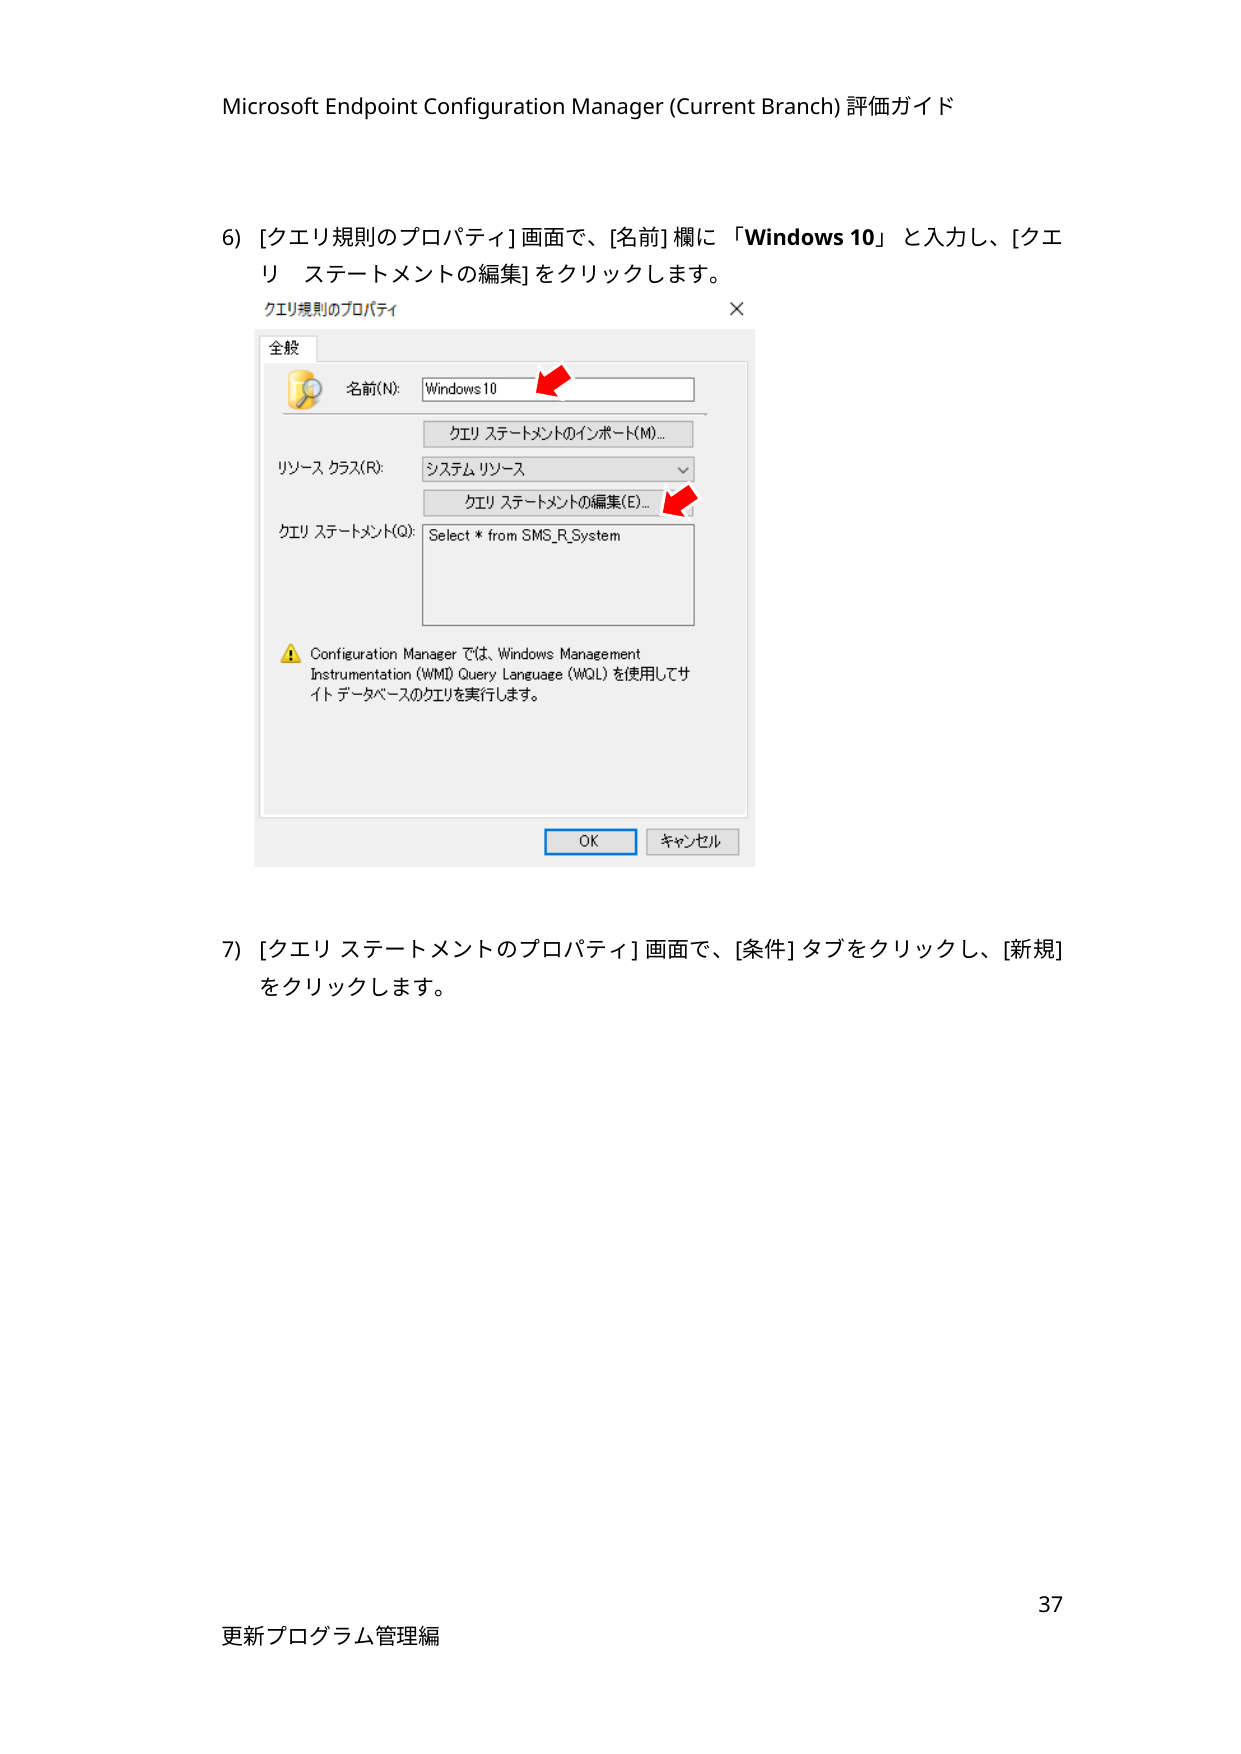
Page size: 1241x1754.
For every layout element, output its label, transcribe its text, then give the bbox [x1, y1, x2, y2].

list [クエリ ステートメントのプロパティ] 画面で、[条件] タブをクリックし、[新規] をクリックします。 [222, 929, 1063, 1004]
list [クエリ規則のプロパティ] 画面で、[名前] 欄に 「Windows 10」 と入力し、[クエリ ステートメントの編集] をクリックします。 [222, 217, 1063, 292]
picture [254, 291, 756, 867]
